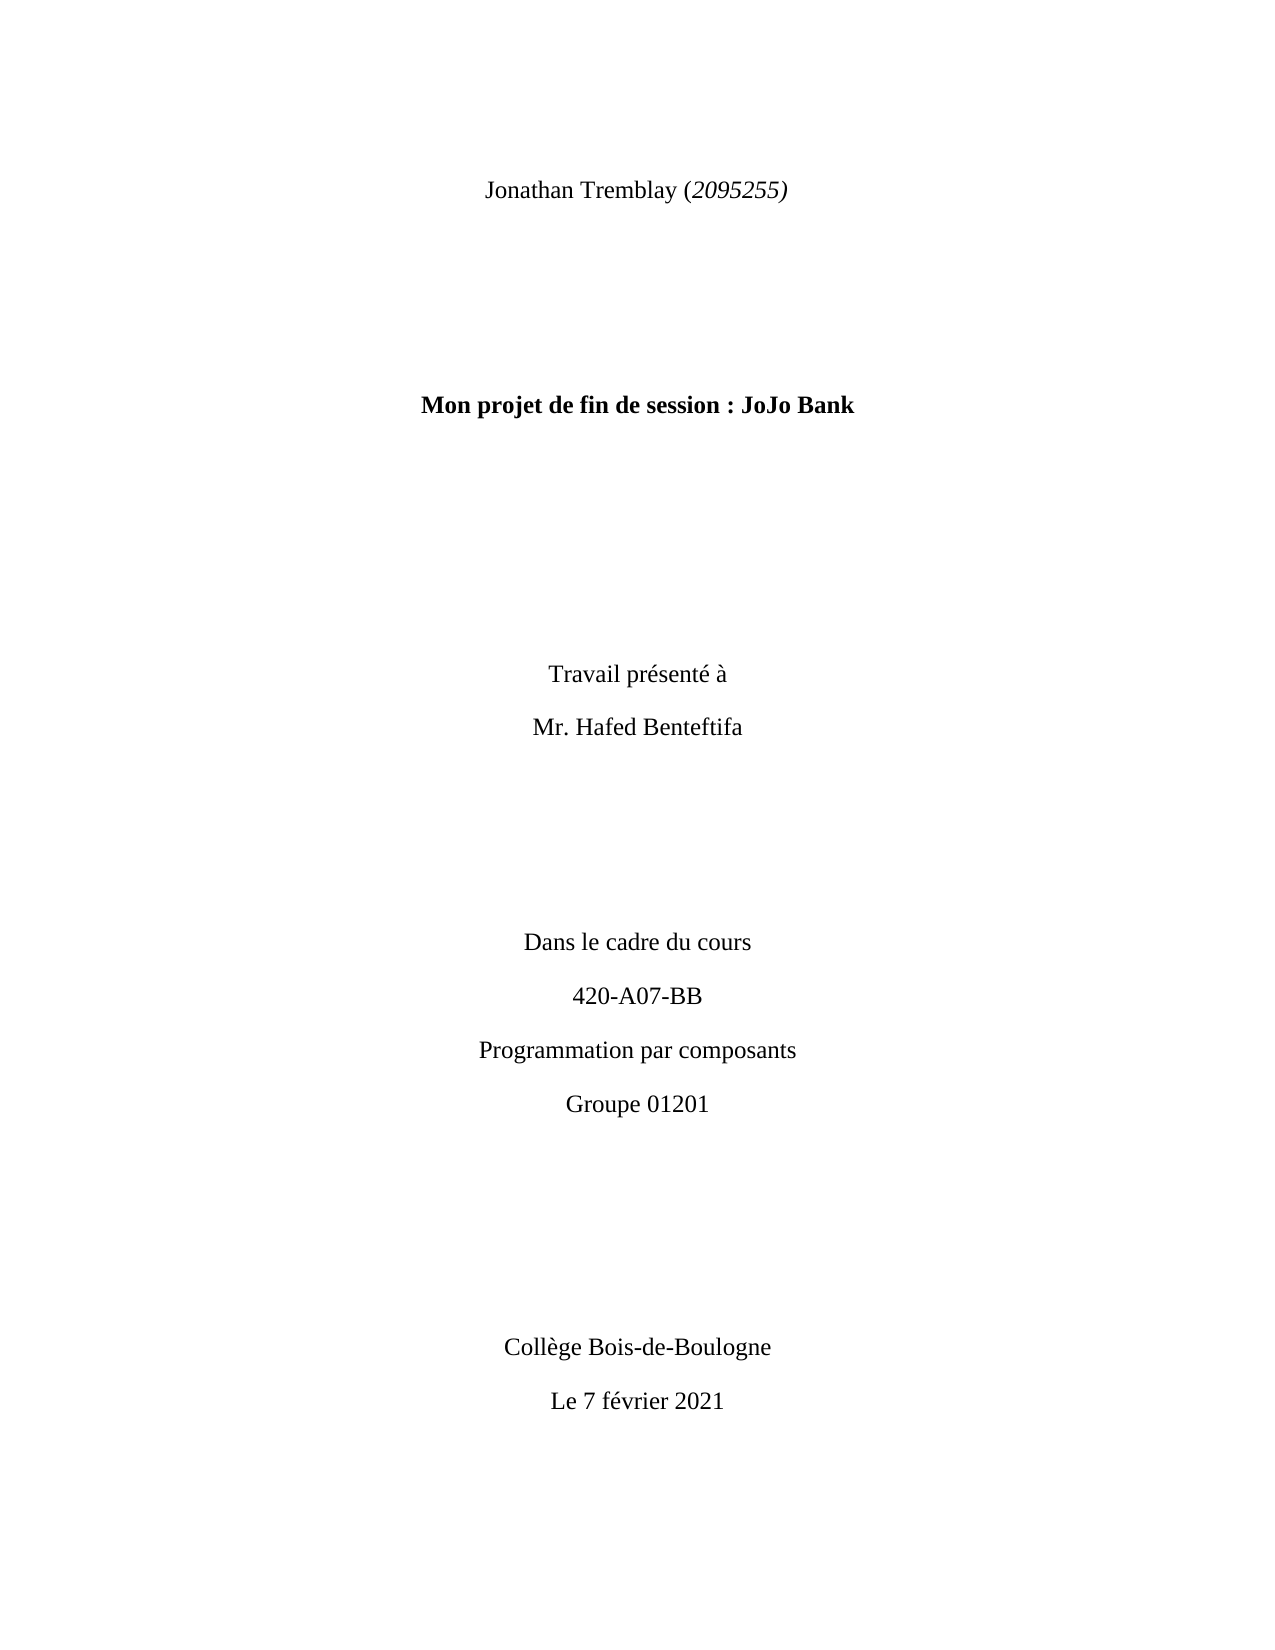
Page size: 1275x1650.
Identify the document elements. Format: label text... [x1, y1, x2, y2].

text 420-A07-BB [150, 981, 1125, 1010]
text Dans le cadre du cours [150, 927, 1125, 956]
text Mon projet de fin de session : JoJo Bank [150, 390, 1125, 419]
text Le 7 février 2021 [150, 1386, 1125, 1415]
text Travail présenté à [150, 659, 1125, 687]
text Groupe 01201 [150, 1089, 1125, 1117]
text Mr. Hafed Benteftifa [150, 712, 1125, 741]
text Programmation par composants [150, 1035, 1125, 1064]
text Collège Bois-de-Boulogne [150, 1332, 1125, 1361]
text Jonathan Tremblay (2095255) [150, 175, 1125, 204]
